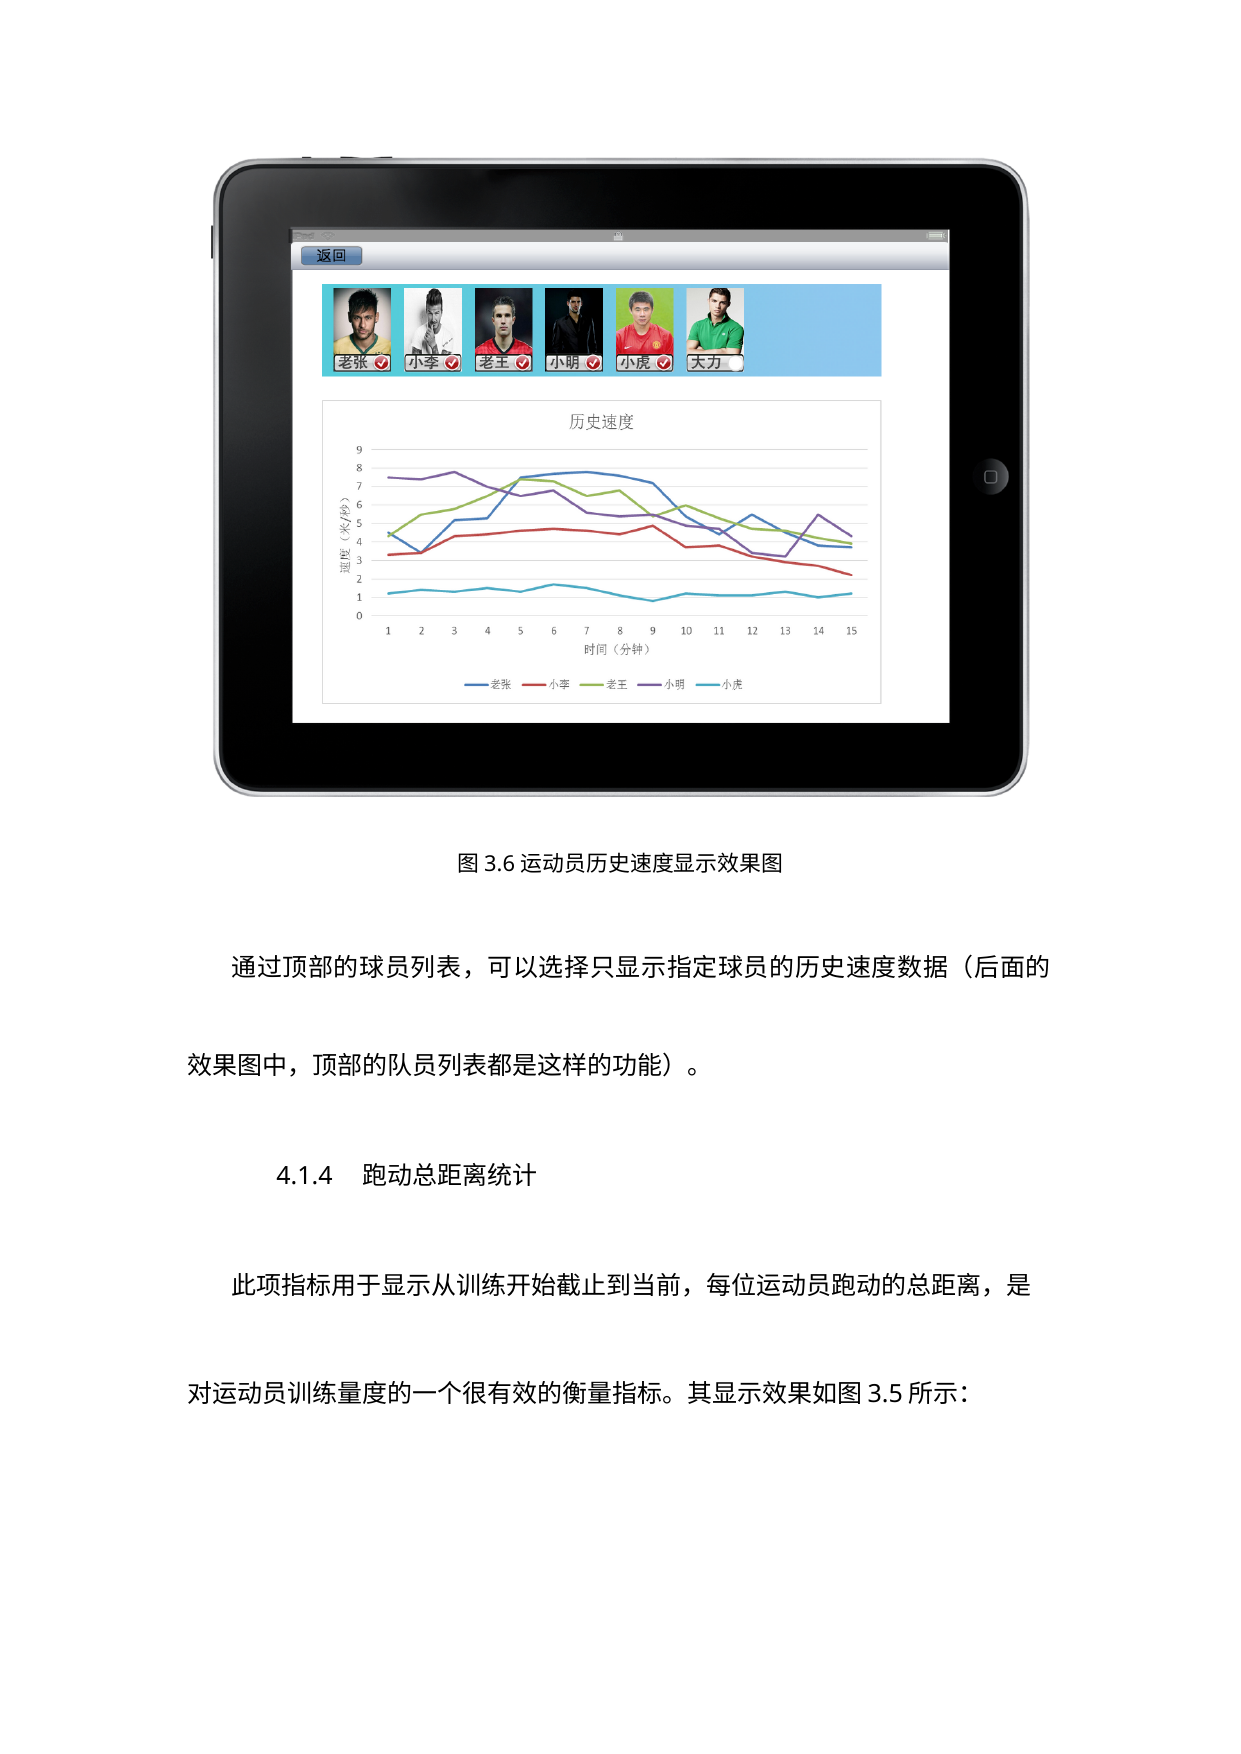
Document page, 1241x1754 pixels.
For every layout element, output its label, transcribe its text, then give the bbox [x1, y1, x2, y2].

subtitle 跑动总距离统计 [276, 1141, 1053, 1206]
picture [187, 150, 1053, 809]
text 通过顶部的球员列表，可以选择只显示指定球员的历史速度数据（后面的效果图中，顶部的队员列表都是这样的功能）。 [187, 933, 1053, 1096]
text 此项指标用于显示从训练开始截止到当前，每位运动员跑动的总距离，是对运动员训练量度的一个很有效的衡量指标。其显示效果如图3.5所示： [187, 1251, 1053, 1424]
